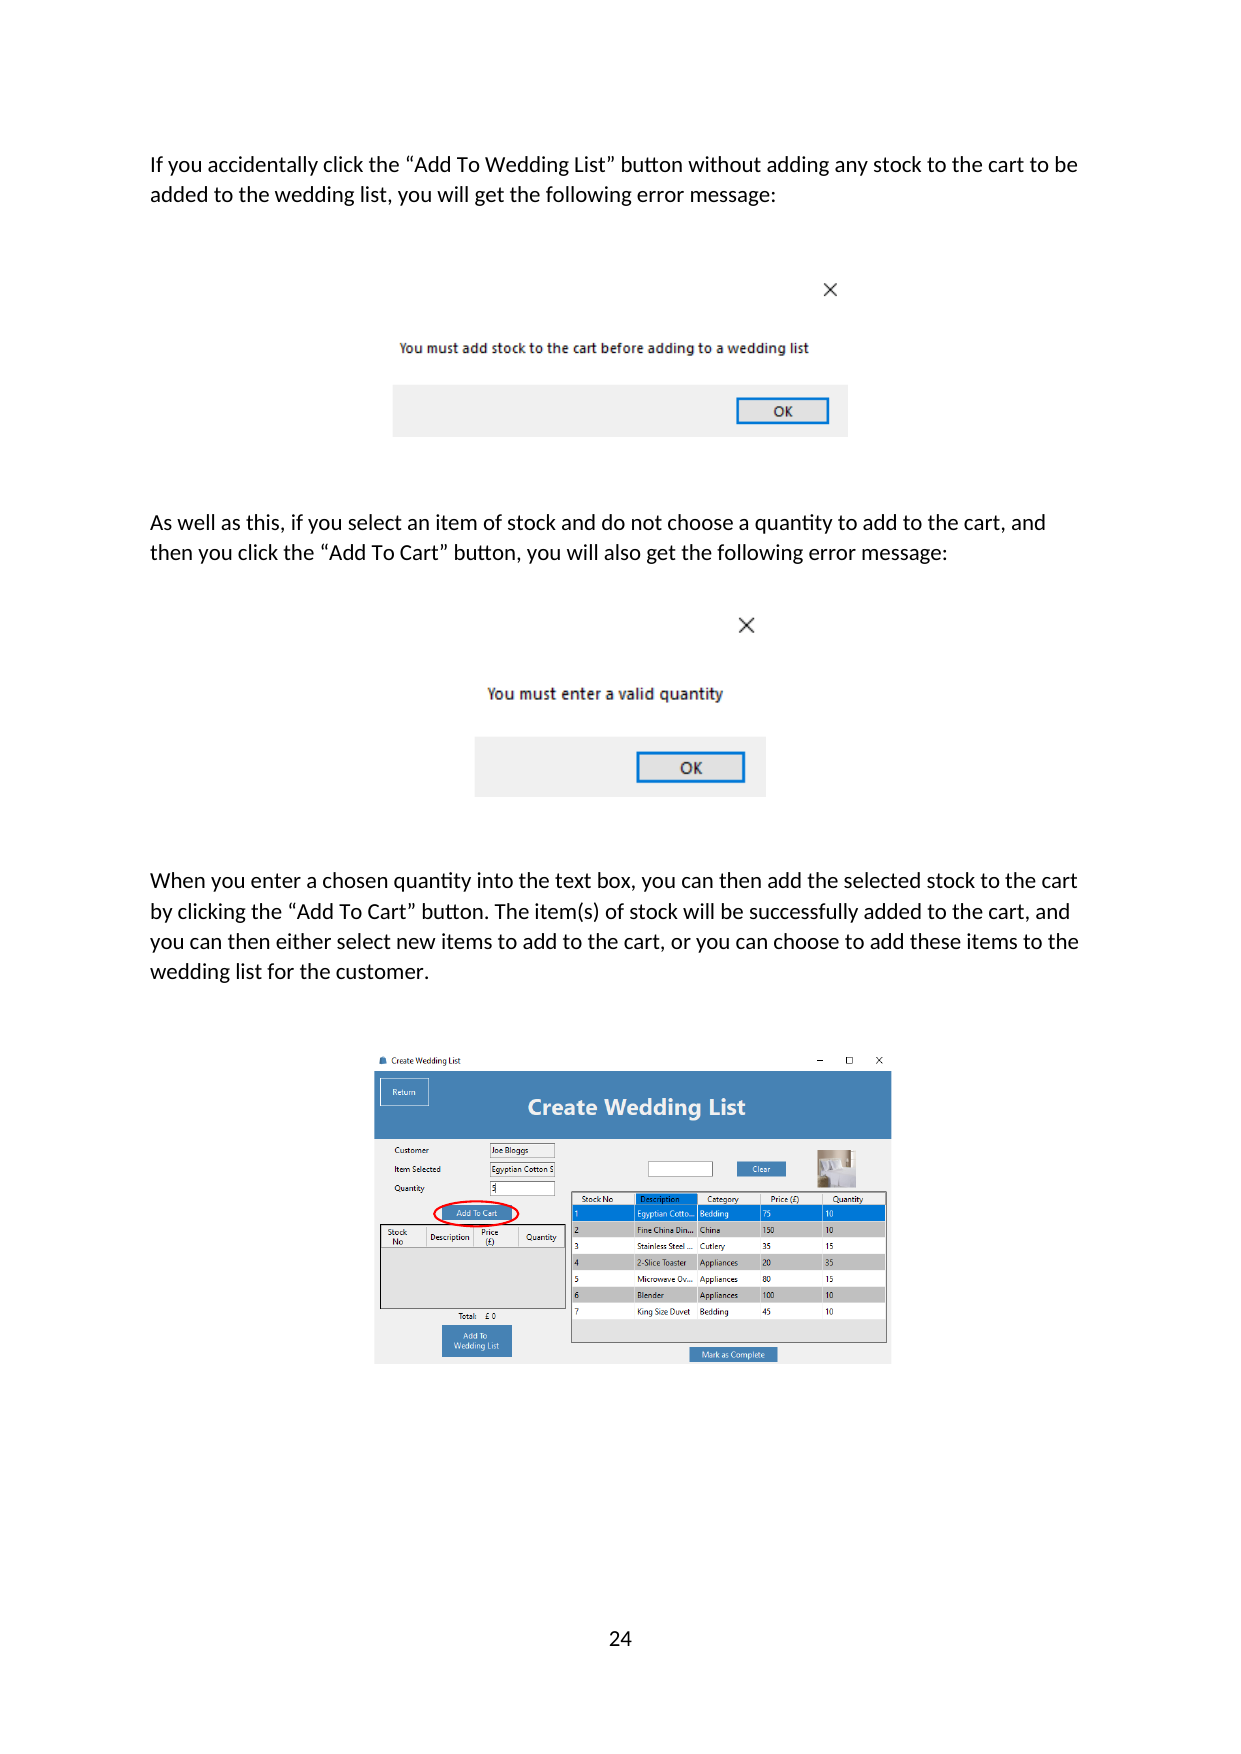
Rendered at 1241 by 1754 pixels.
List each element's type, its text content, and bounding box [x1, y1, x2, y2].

text When you enter a chosen quantity into the text box, you can then add the selected stock to the cart by clicking the “Add To Cart” button. The item(s) of stock will be successfully added to the cart, and you can then either select new items to add to the cart, or you can choose to add these items to the wedding list for the customer. [150, 867, 1090, 985]
picture [474, 608, 766, 797]
picture [392, 275, 848, 437]
picture [374, 1052, 892, 1364]
text As well as this, if you select an item of stock and do not choose a quantity to add to the cart, and then you click the “Add To Cart” button, you will also get the following error message: [150, 508, 1090, 567]
text If you accidentally click the “Add To Wedding List” button without adding any stock to the cart to be added to the wedding list, you will get the following error message: [150, 150, 1090, 208]
